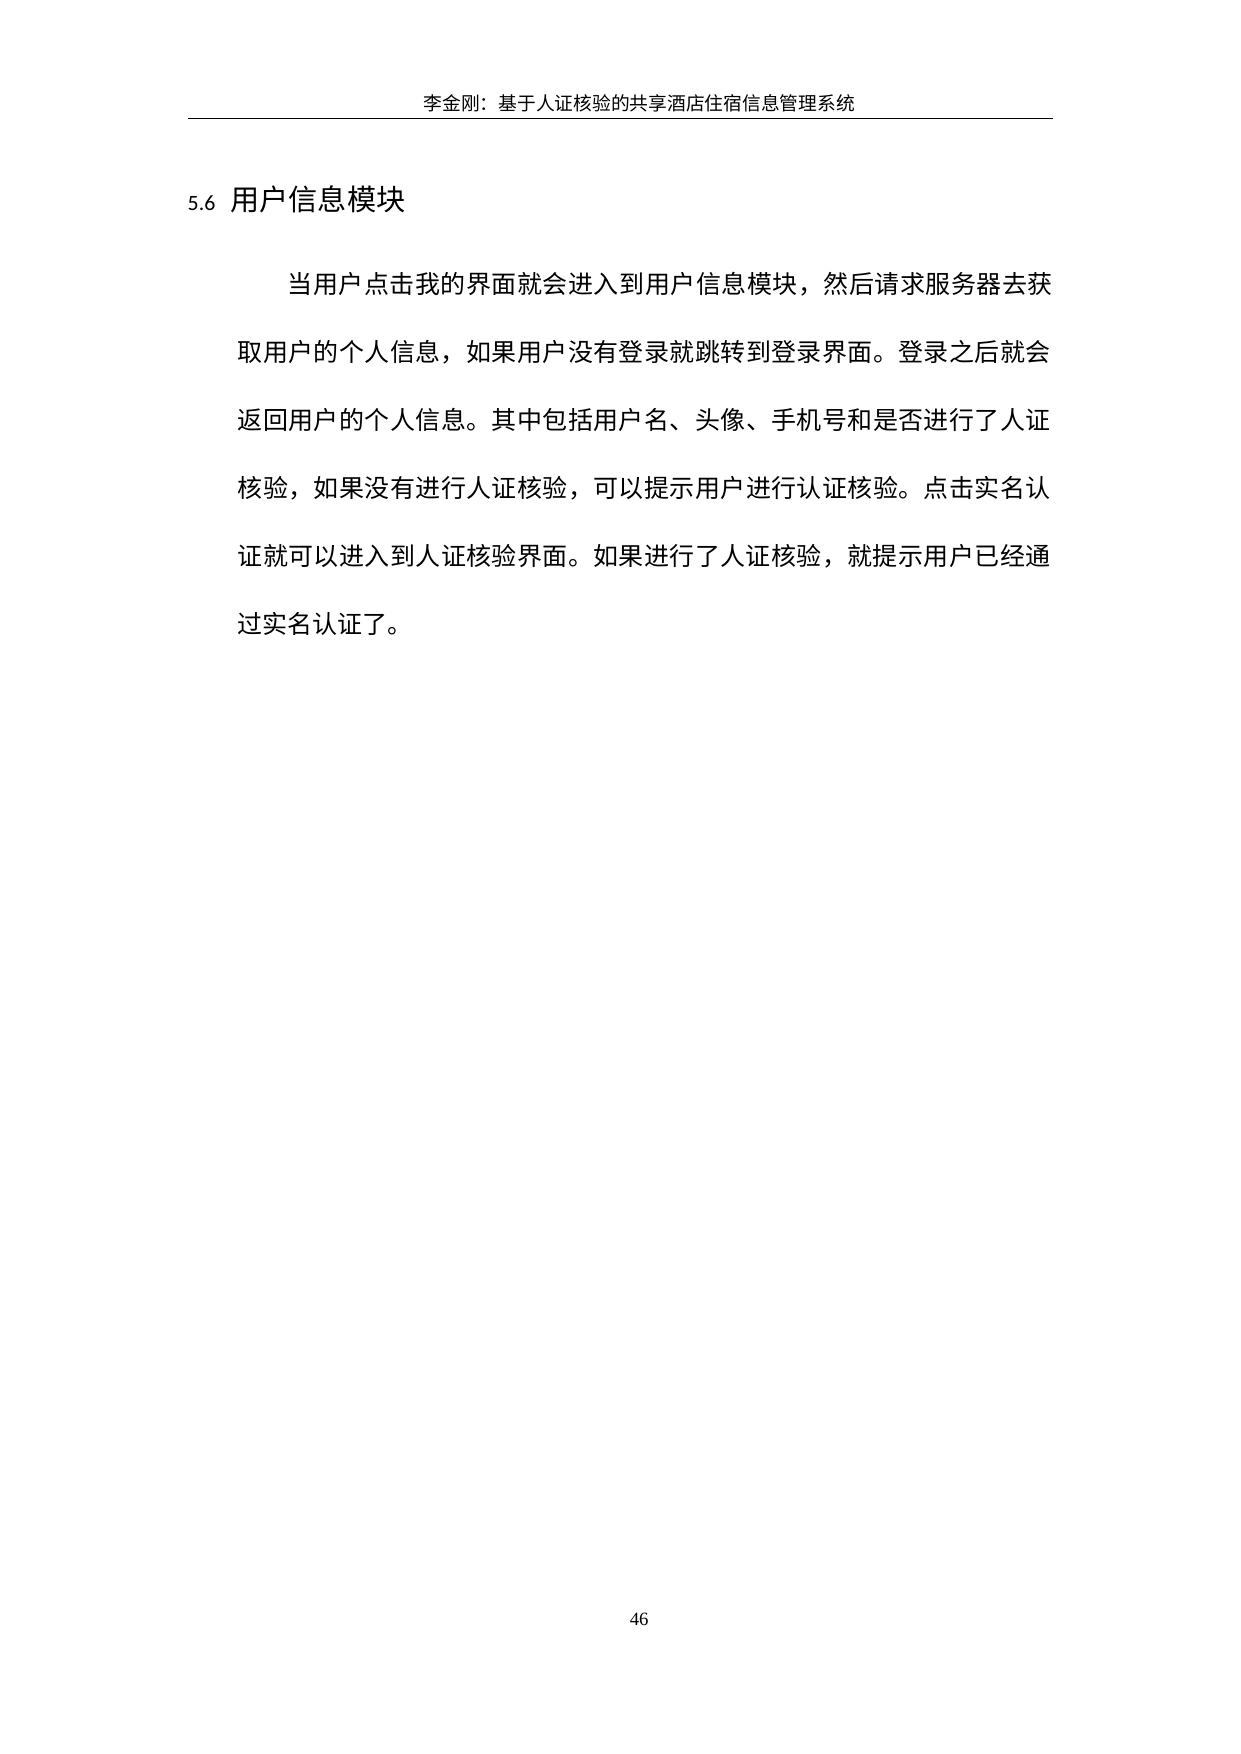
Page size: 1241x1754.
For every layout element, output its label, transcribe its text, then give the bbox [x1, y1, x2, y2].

subtitle 用户信息模块 [187, 164, 1053, 232]
text 当用户点击我的界面就会进入到用户信息模块，然后请求服务器去获取用户的个人信息，如果用户没有登录就跳转到登录界面。登录之后就会返回用户的个人信息。其中包括用户名、头像、手机号和是否进行了人证核验，如果没有进行人证核验，可以提示用户进行认证核验。点击实名认证就可以进入到人证核验界面。如果进行了人证核验，就提示用户已经通过实名认证了。 [237, 249, 1053, 656]
